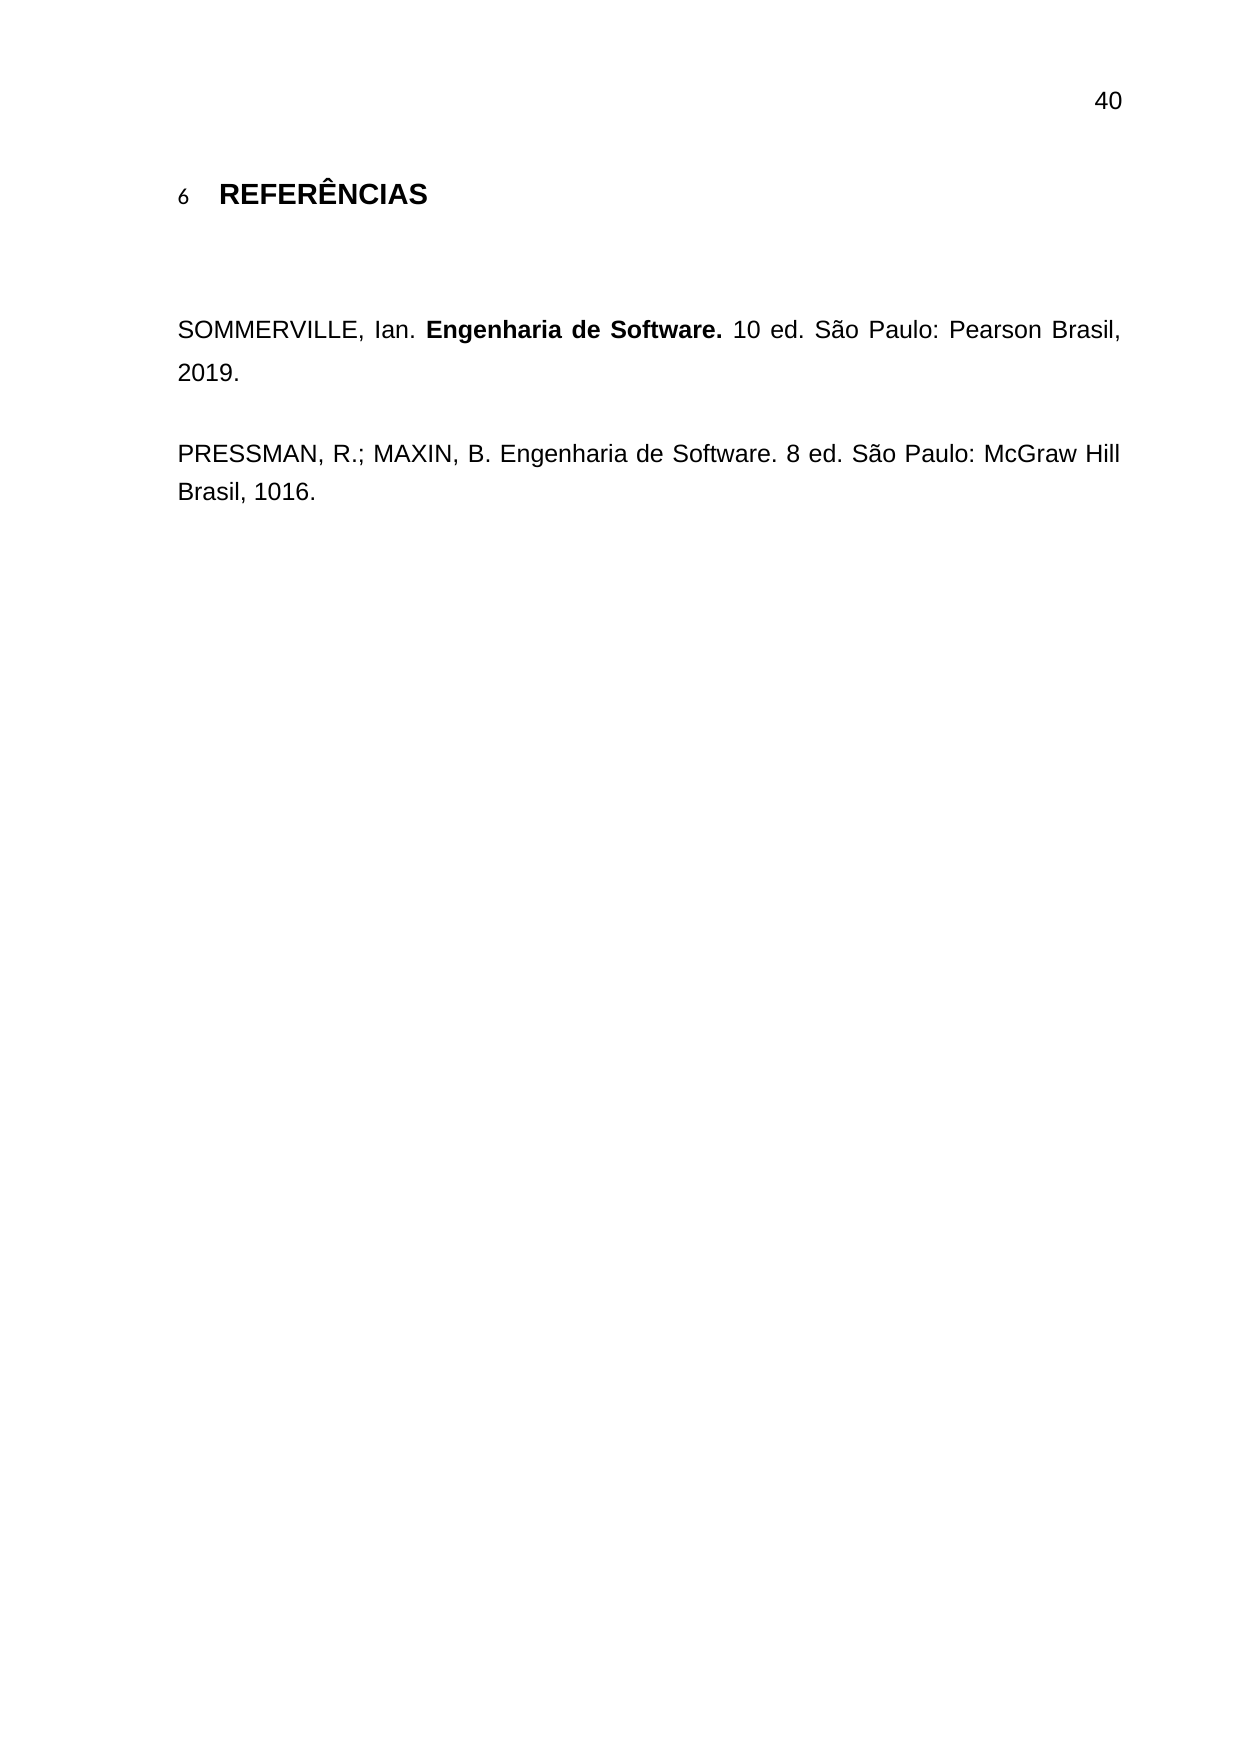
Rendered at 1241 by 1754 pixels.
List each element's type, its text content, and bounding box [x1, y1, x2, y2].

text PRESSMAN, R.; MAXIN, B. Engenharia de Software. 8 ed. São Paulo: McGraw Hill Brasil, 1016. [177, 430, 1122, 505]
subtitle REFERÊNCIAS [177, 177, 1122, 211]
text SOMMERVILLE, Ian. Engenharia de Software. 10 ed. São Paulo: Pearson Brasil, 2019. [177, 315, 1122, 387]
